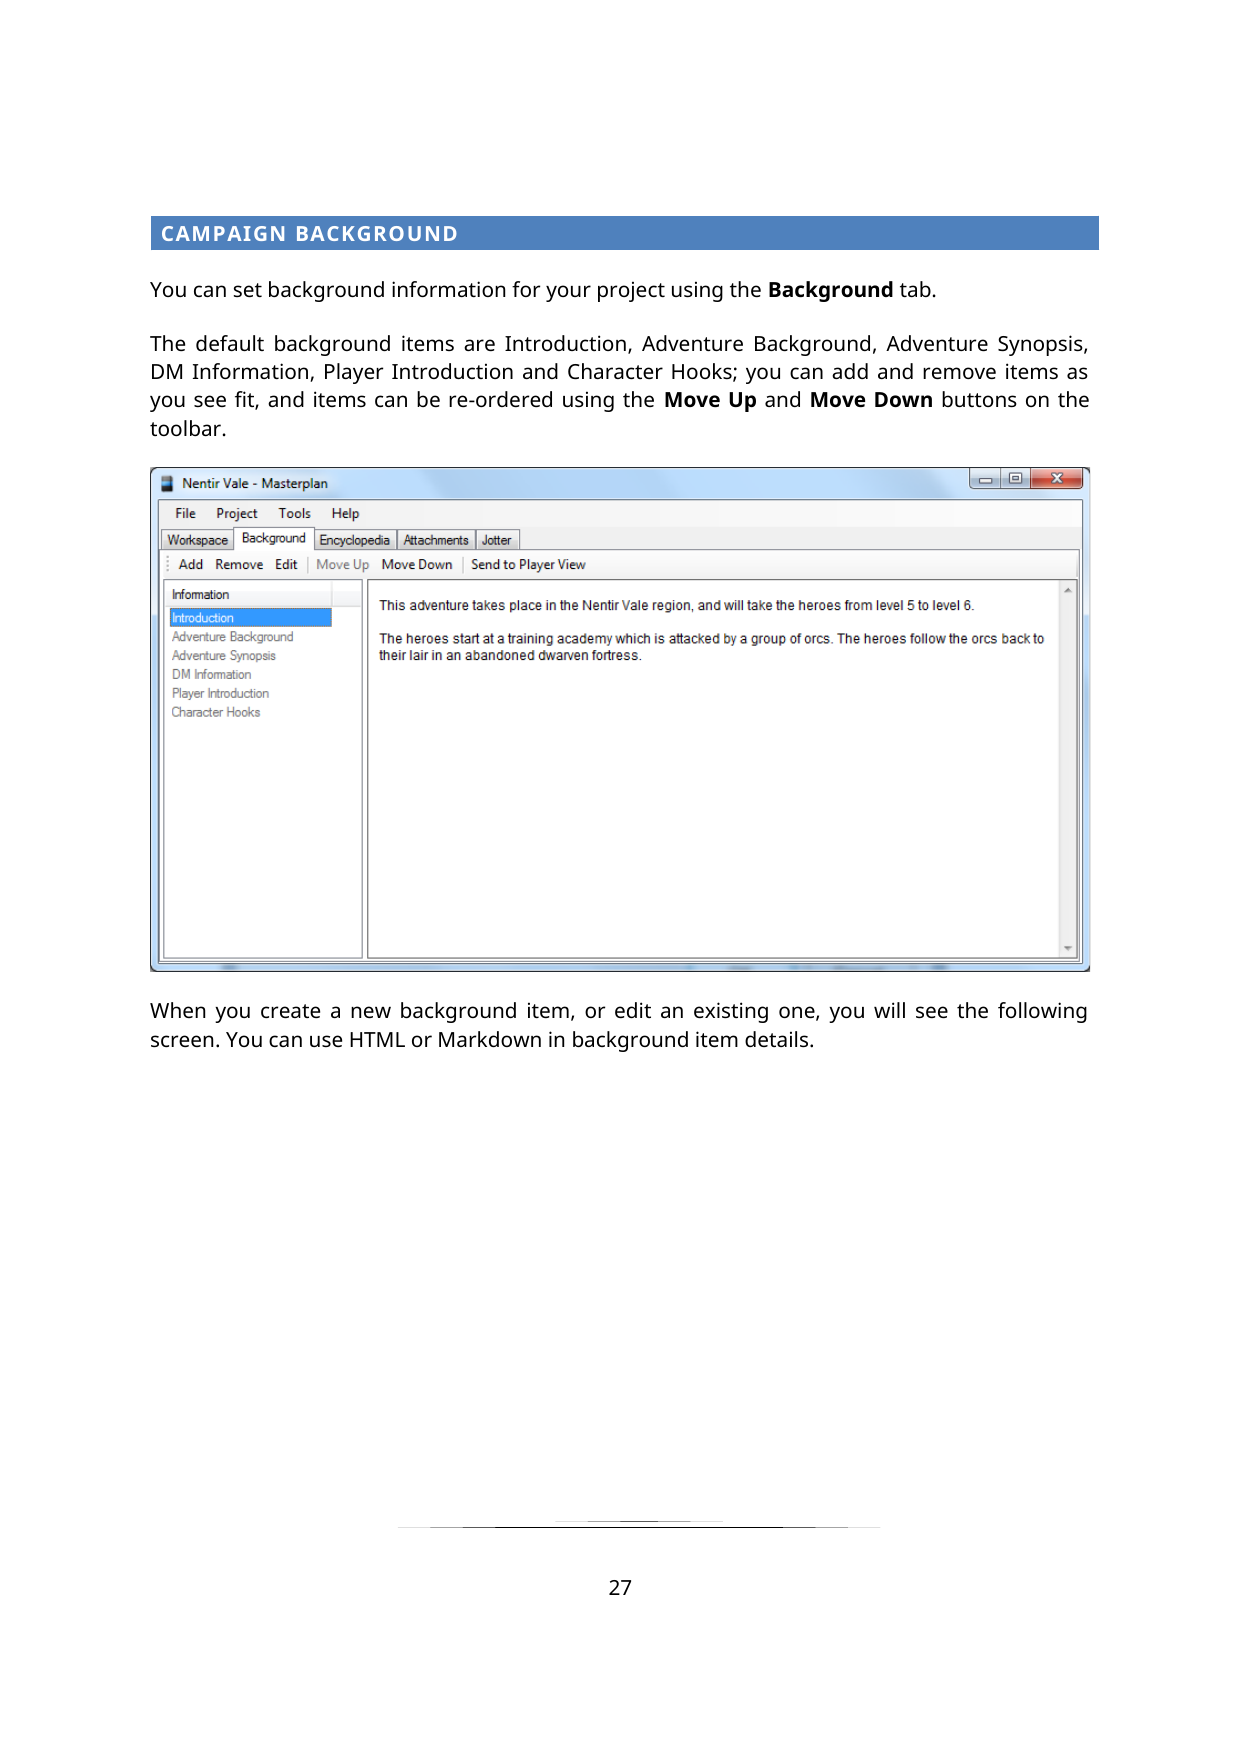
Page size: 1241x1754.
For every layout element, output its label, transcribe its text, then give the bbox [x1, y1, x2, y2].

text You can set background information for your project using the Background tab. [150, 275, 1090, 304]
subtitle Campaign Background [152, 217, 1098, 249]
text The default background items are Introduction, Adventure Background, Adventure Synopsis, DM Information, Player Introduction and Character Hooks; you can add and remove items as you see fit, and items can be re-ordered using the Move Up and Move Down buttons on the toolbar. [150, 329, 1090, 442]
picture [150, 467, 1091, 972]
text When you create a new background item, or edit an existing one, you will see the following screen. You can use HTML or Markdown in background item details. [150, 997, 1090, 1053]
